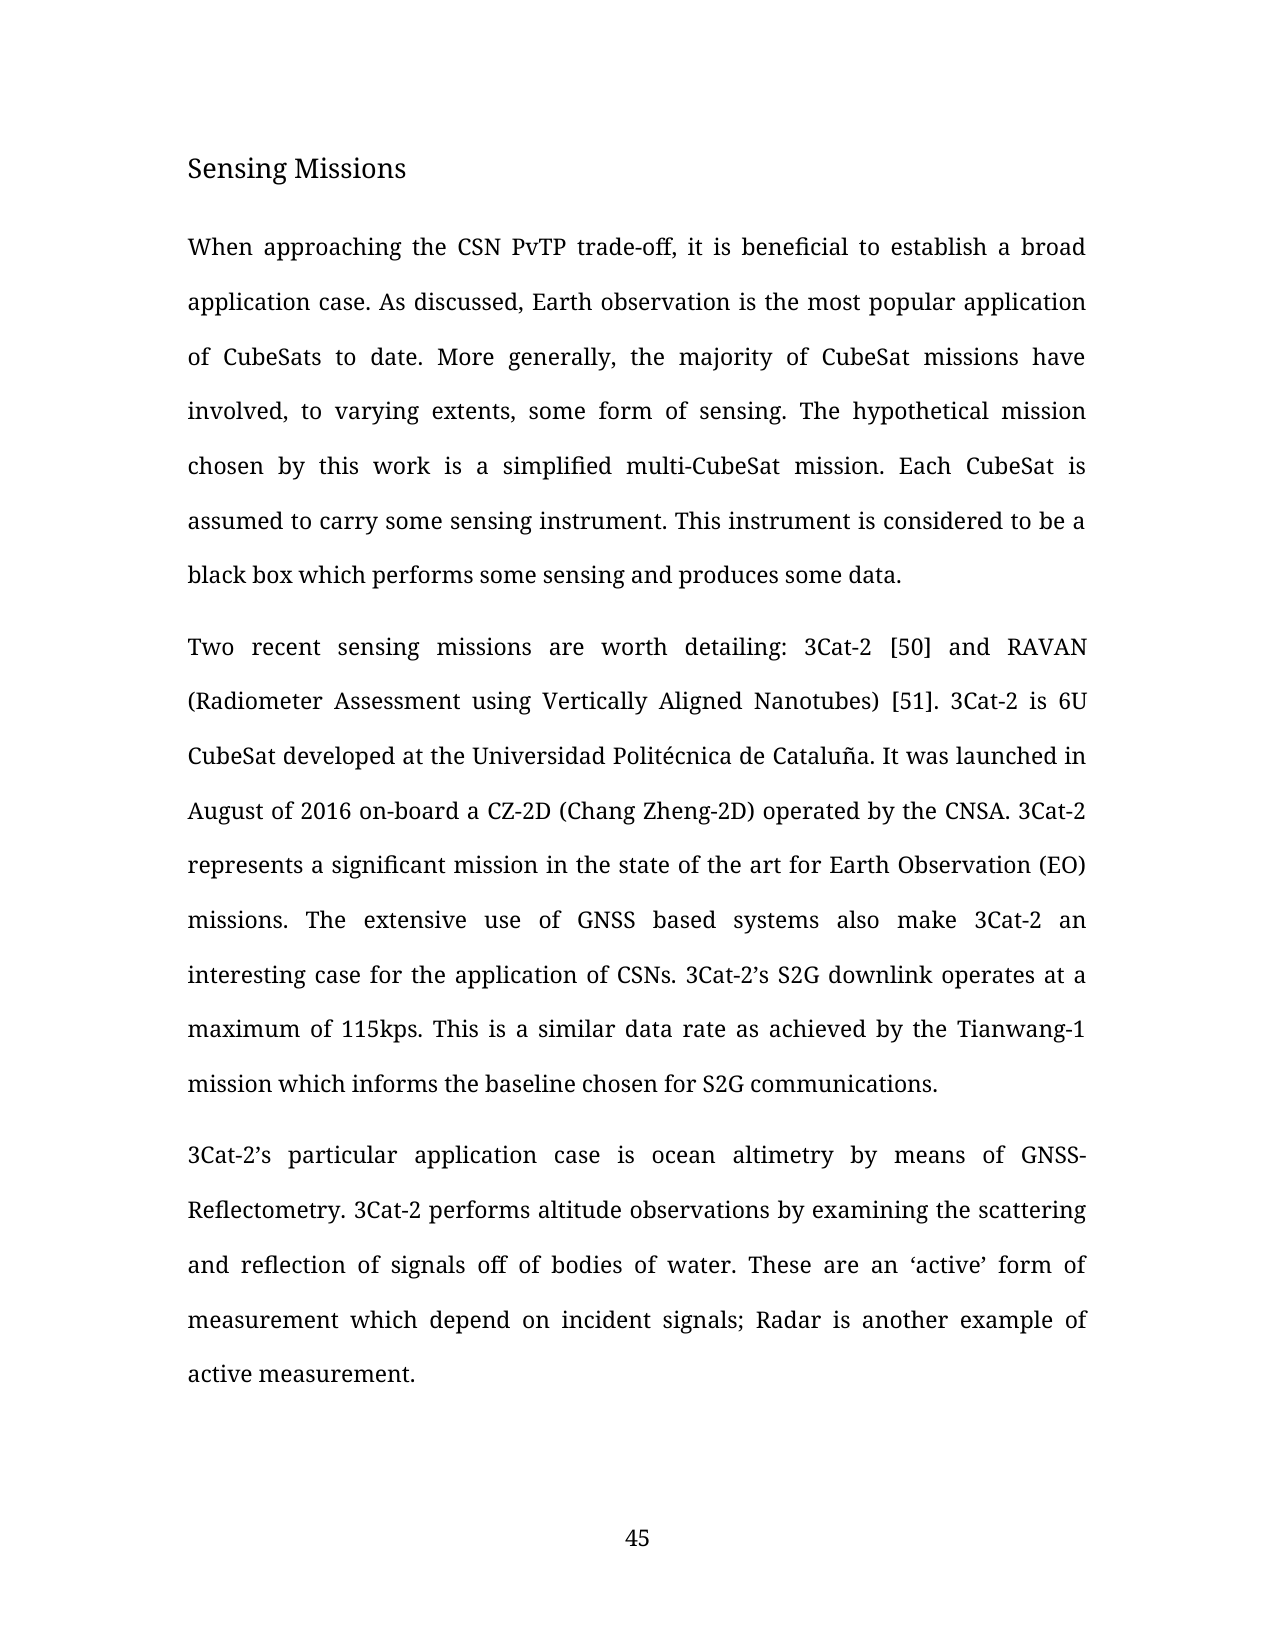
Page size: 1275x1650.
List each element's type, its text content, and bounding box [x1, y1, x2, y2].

text 3Cat-2’s particular application case is ocean altimetry by means of GNSS-Reflectometry. 3Cat-2 performs altitude observations by examining the scattering and reflection of signals off of bodies of water. These are an ‘active’ form of measurement which depend on incident signals; Radar is another example of active measurement. [187, 1139, 1087, 1389]
text Two recent sensing missions are worth detailing: 3Cat-2 [50] and RAVAN (Radiometer Assessment using Vertically Aligned Nanotubes) [51]. 3Cat-2 is 6U CubeSat developed at the Universidad Politécnica de Cataluña. It was launched in August of 2016 on-board a CZ-2D (Chang Zheng-2D) operated by the CNSA. 3Cat-2 represents a significant mission in the state of the art for Earth Observation (EO) missions. The extensive use of GNSS based systems also make 3Cat-2 an interesting case for the application of CSNs. 3Cat-2’s S2G downlink operates at a maximum of 115kps. This is a similar data rate as achieved by the Tianwang-1 mission which informs the baseline chosen for S2G communications. [187, 631, 1087, 1099]
subtitle Sensing Missions [187, 150, 1087, 187]
text When approaching the CSN PvTP trade-off, it is beneficial to establish a broad application case. As discussed, Earth observation is the most popular application of CubeSats to date. More generally, the majority of CubeSat missions have involved, to varying extents, some form of sensing. The hypothetical mission chosen by this work is a simplified multi-CubeSat mission. Each CubeSat is assumed to carry some sensing instrument. This instrument is considered to be a black box which performs some sensing and produces some data. [187, 231, 1087, 591]
